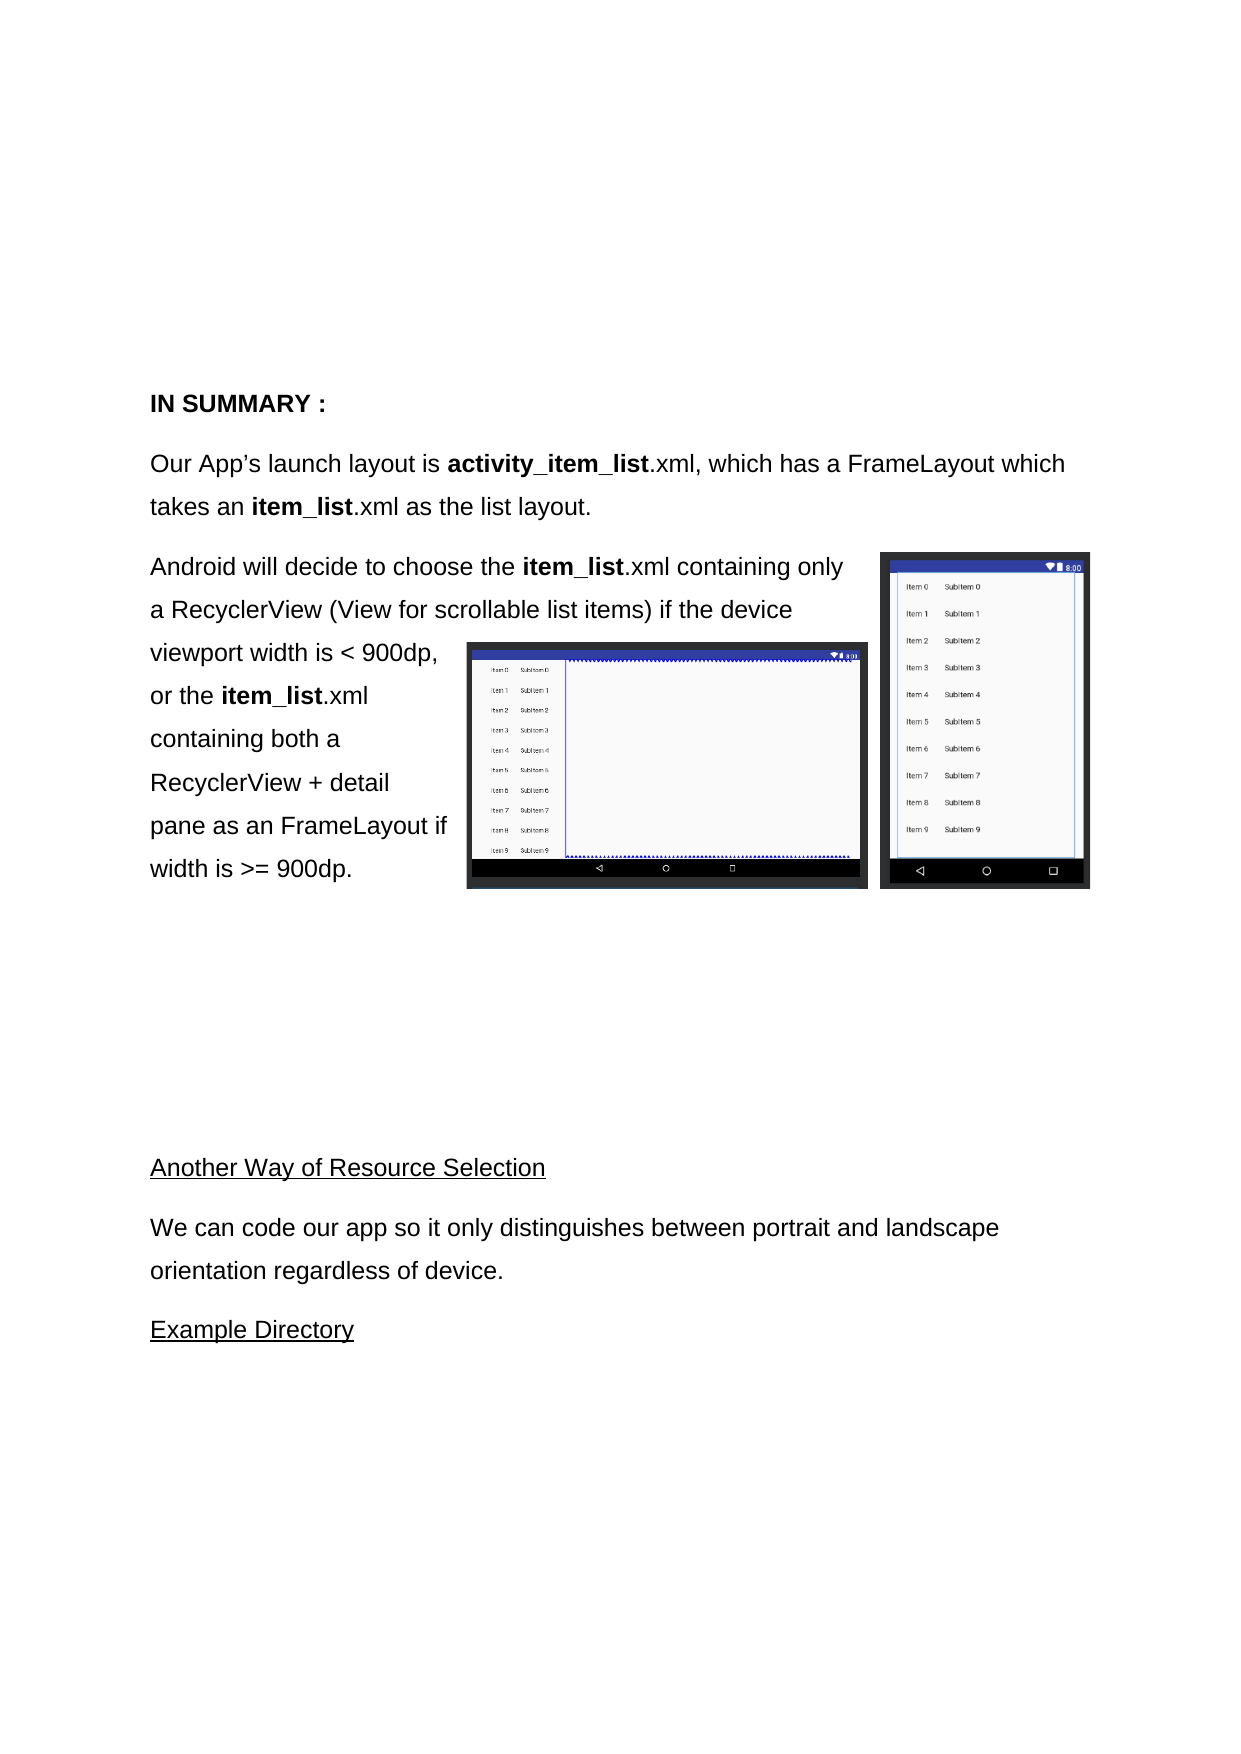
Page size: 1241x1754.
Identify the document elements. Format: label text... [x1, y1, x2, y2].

picture [880, 552, 1091, 889]
text We can code our app so it only distinguishes between portrait and landscape orientation regardless of device. [150, 1212, 1090, 1284]
text Another Way of Resource Selection [150, 1153, 1090, 1181]
text IN SUMMARY : [150, 389, 1090, 418]
picture [466, 642, 868, 889]
text Example Directory [150, 1315, 1090, 1344]
text Our App’s launch layout is activity_item_list.xml, which has a FrameLayout which takes an item_list.xml as the list layout. [150, 449, 1090, 521]
